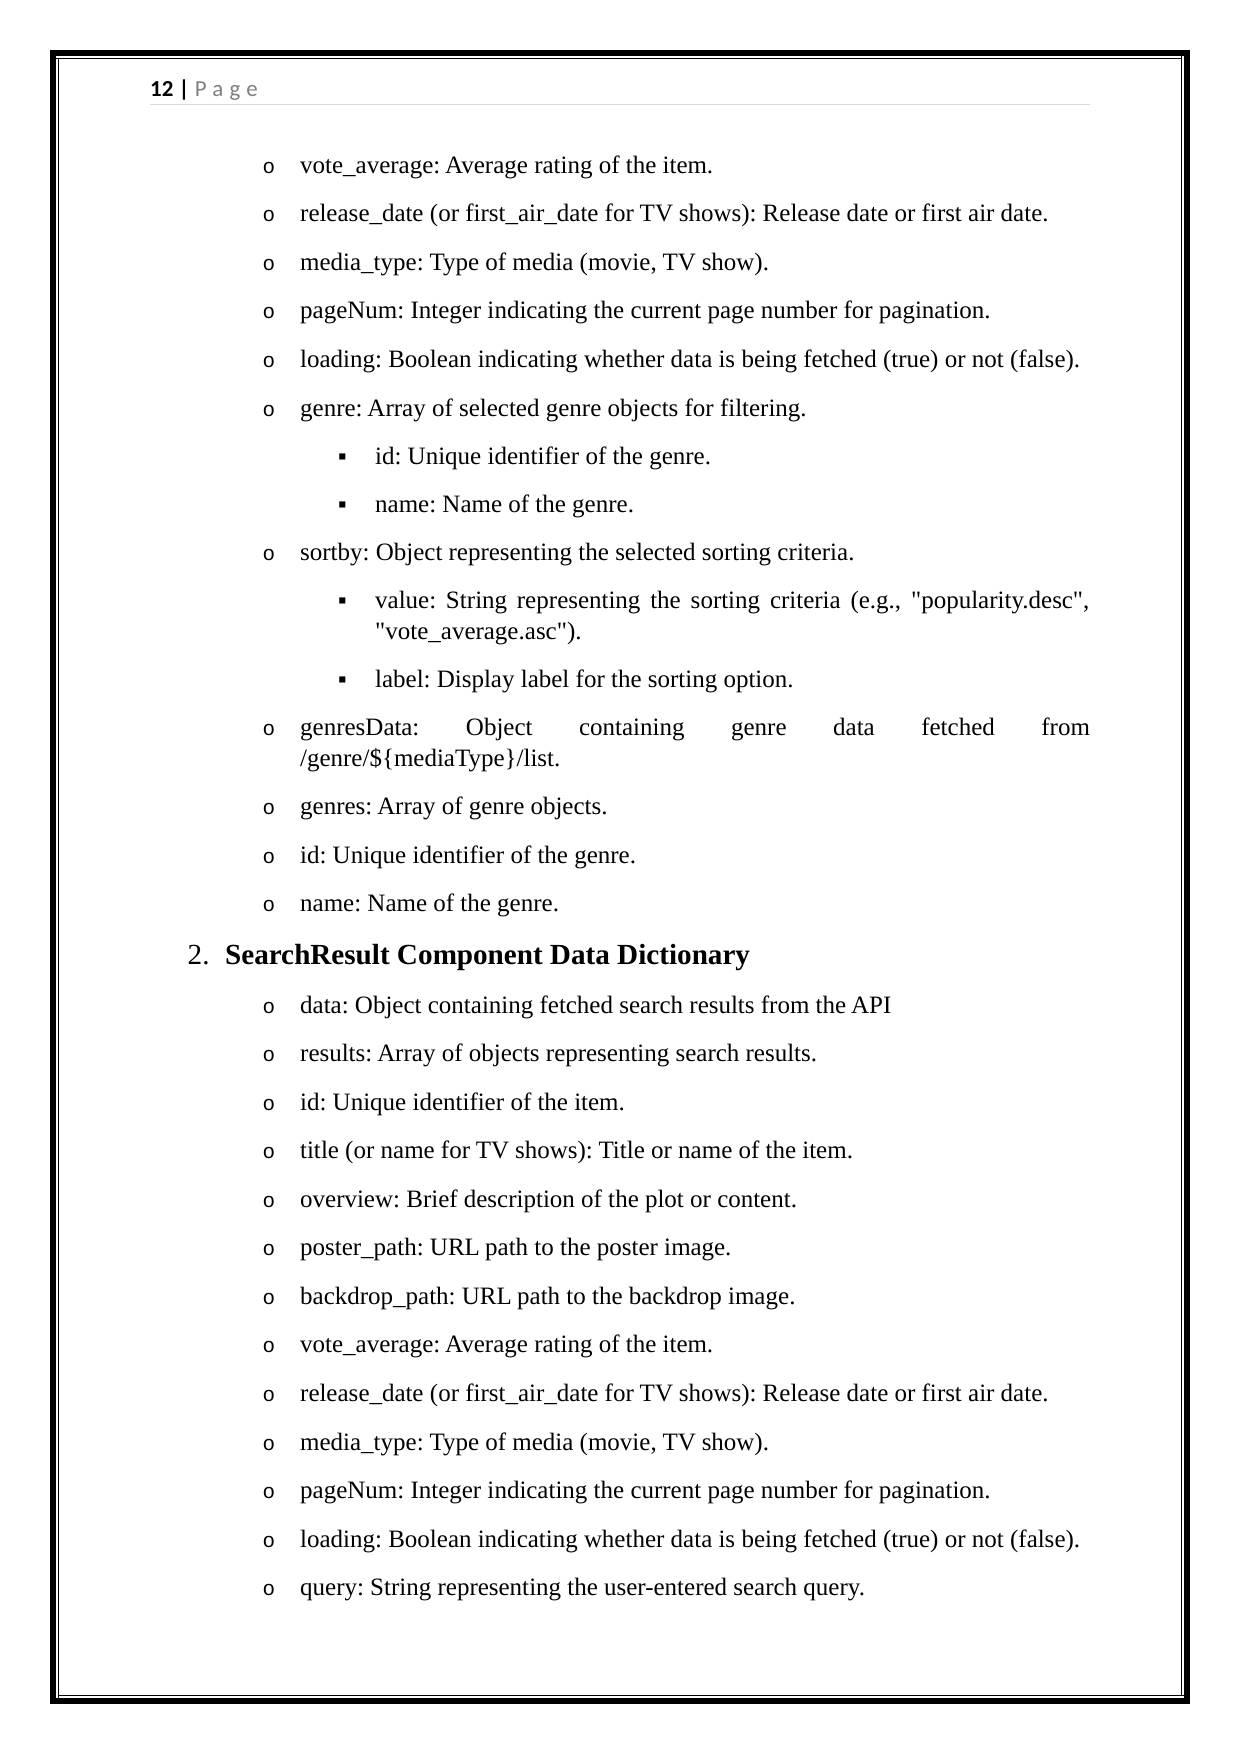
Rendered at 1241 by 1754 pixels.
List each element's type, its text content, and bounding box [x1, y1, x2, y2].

list loading: Boolean indicating whether data is being fetched (true) or not (false). [262, 1524, 1090, 1553]
list release_date (or first_air_date for TV shows): Release date or first air date. [262, 198, 1090, 228]
list id: Unique identifier of the genre. [262, 840, 1090, 869]
list poster_path: URL path to the poster image. [262, 1232, 1090, 1262]
list genres: Array of genre objects. [262, 791, 1090, 821]
list vote_average: Average rating of the item. [262, 150, 1090, 179]
list name: Name of the genre. [262, 888, 1090, 918]
list media_type: Type of media (movie, TV show). [262, 1427, 1090, 1456]
list query: String representing the user-entered search query. [262, 1572, 1090, 1602]
list sortby: Object representing the selected sorting criteria. [262, 537, 1090, 566]
list genresData: Object containing genre data fetched from /genre/${mediaType}/list. [262, 712, 1090, 772]
list title (or name for TV shows): Title or name of the item. [262, 1135, 1090, 1165]
list pageNum: Integer indicating the current page number for pagination. [262, 1475, 1090, 1505]
list backdrop_path: URL path to the backdrop image. [262, 1281, 1090, 1311]
list overview: Brief description of the plot or content. [262, 1184, 1090, 1213]
list vote_average: Average rating of the item. [262, 1329, 1090, 1359]
list id: Unique identifier of the genre. [337, 441, 1090, 470]
list name: Name of the genre. [337, 489, 1090, 518]
list release_date (or first_air_date for TV shows): Release date or first air date. [262, 1378, 1090, 1408]
list media_type: Type of media (movie, TV show). [262, 247, 1090, 277]
list results: Array of objects representing search results. [262, 1038, 1090, 1068]
list loading: Boolean indicating whether data is being fetched (true) or not (false). [262, 344, 1090, 374]
list SearchResult Component Data Dictionary [187, 937, 1090, 970]
list id: Unique identifier of the item. [262, 1087, 1090, 1116]
list genre: Array of selected genre objects for filtering. [262, 393, 1090, 422]
list pageNum: Integer indicating the current page number for pagination. [262, 296, 1090, 325]
list value: String representing the sorting criteria (e.g., "popularity.desc", "vote_average.asc"). [337, 585, 1090, 645]
list data: Object containing fetched search results from the API [262, 990, 1090, 1019]
list label: Display label for the sorting option. [337, 664, 1090, 693]
